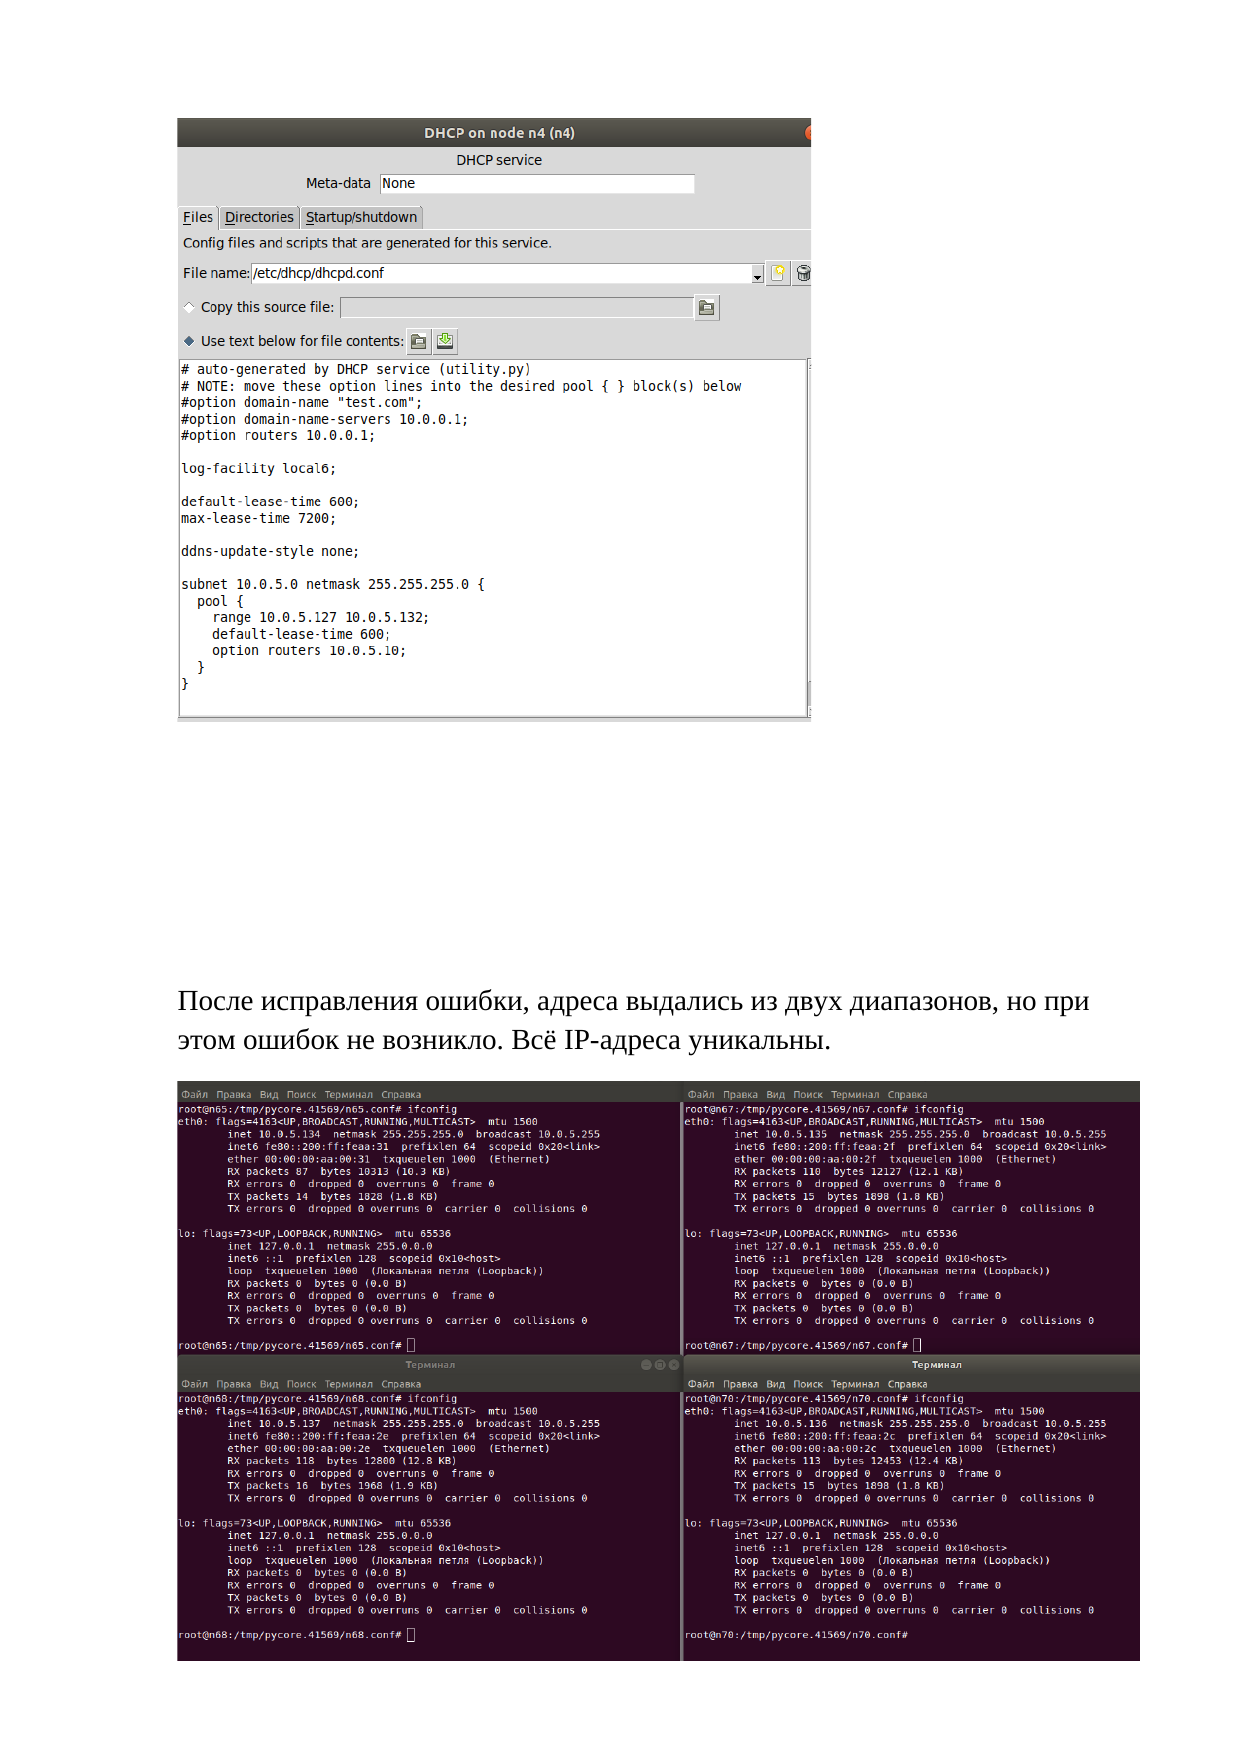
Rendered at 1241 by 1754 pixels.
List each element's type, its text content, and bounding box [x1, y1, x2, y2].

picture [177, 1081, 1140, 1661]
picture [177, 118, 812, 722]
text После исправления ошибки, адреса выдались из двух диапазонов, но при этом ошибок не возникло. Всё IP-адреса уникальны. [177, 983, 1152, 1055]
